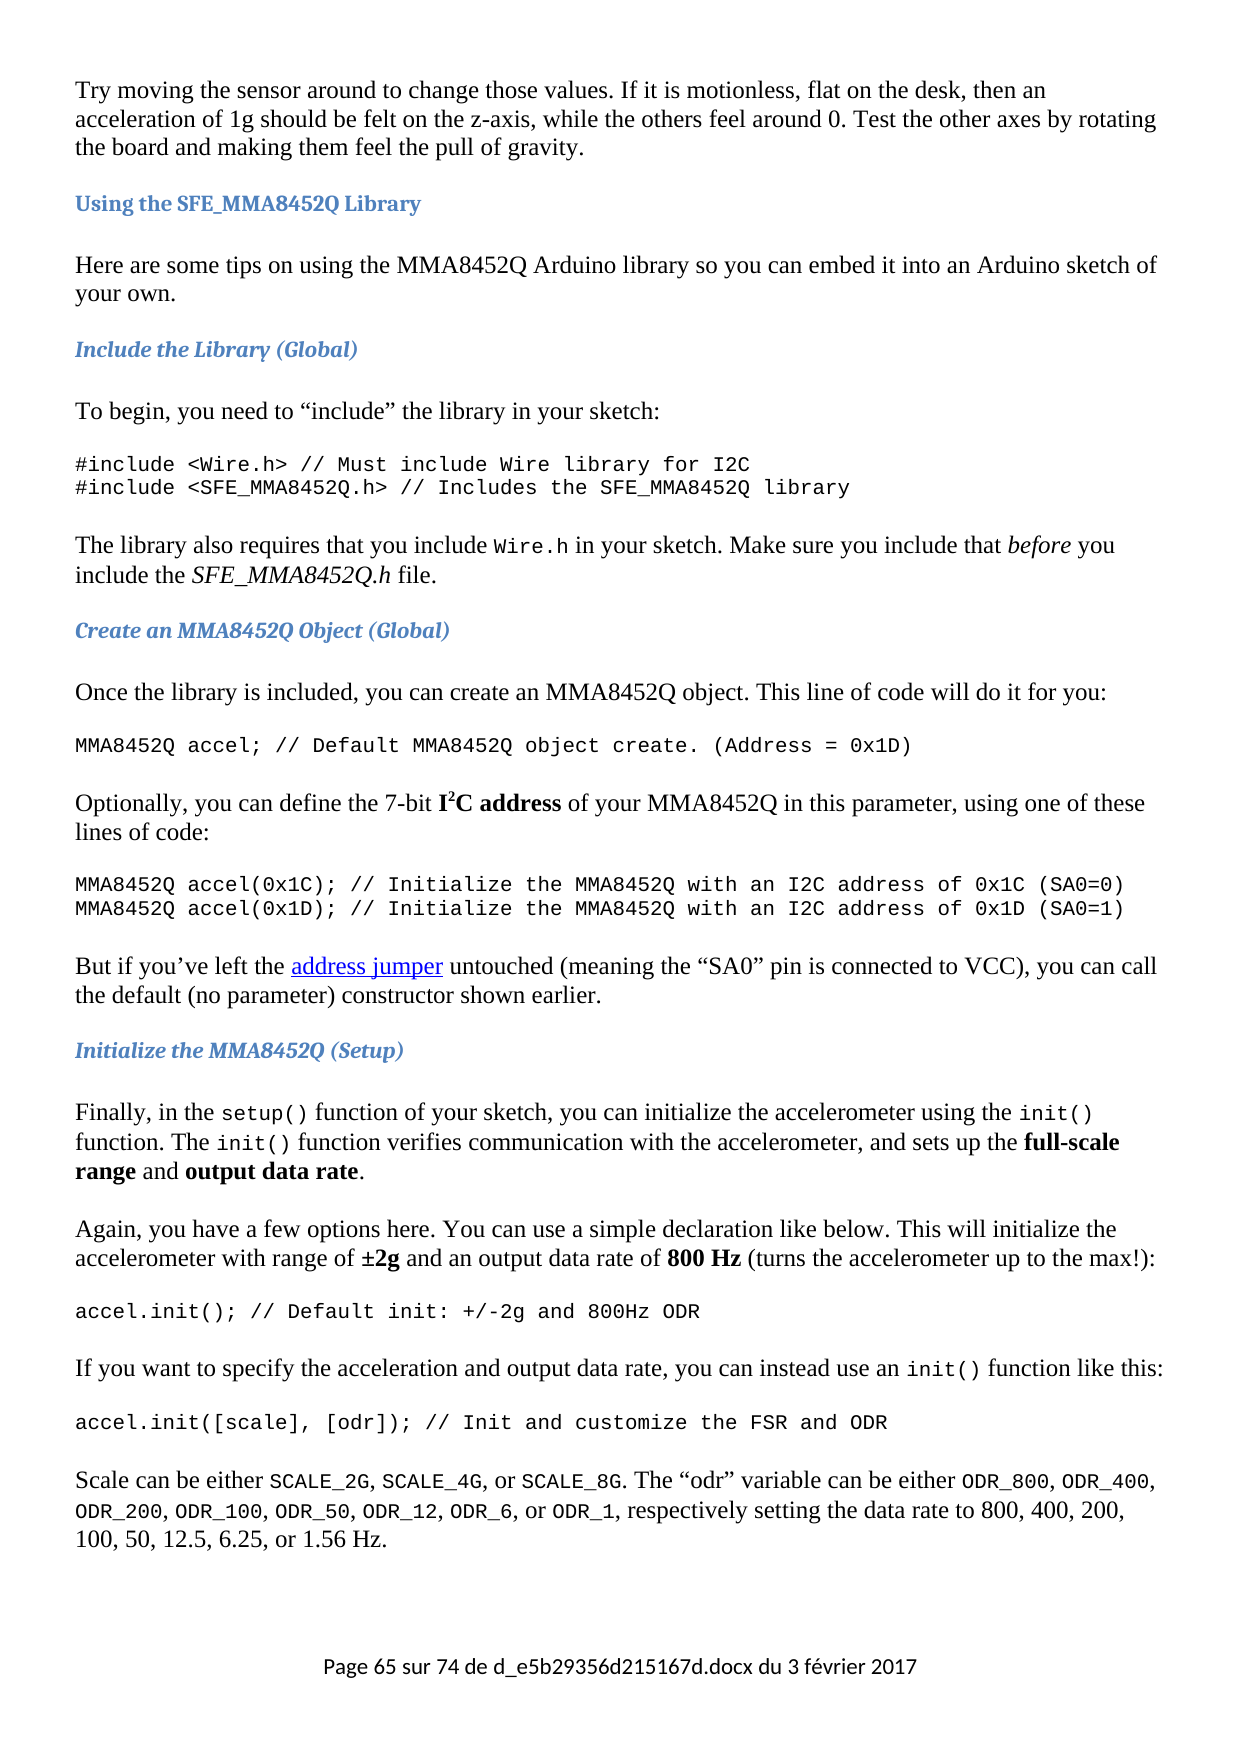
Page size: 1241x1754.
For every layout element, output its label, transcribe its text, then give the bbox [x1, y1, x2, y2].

text #include <SFE_MMA8452Q.h> // Includes the SFE_MMA8452Q library [75, 477, 1165, 501]
text Scale can be either SCALE_2G, SCALE_4G, or SCALE_8G. The “odr” variable can be either ODR_800, ODR_400, ODR_200, ODR_100, ODR_50, ODR_12, ODR_6, or ODR_1, respectively setting the data rate to 800, 400, 200, 100, 50, 12.5, 6.25, or 1.56 Hz. [75, 1465, 1165, 1553]
text MMA8452Q accel; // Default MMA8452Q object create. (Address = 0x1D) [75, 735, 1165, 759]
subtitle Using the SFE_MMA8452Q Library [75, 190, 1165, 217]
subtitle Include the Library (Global) [75, 336, 1165, 363]
text Here are some tips on using the MMA8452Q Arduino library so you can embed it into an Arduino sketch of your own. [75, 250, 1165, 307]
text accel.init([scale], [odr]); // Init and customize the FSR and ODR [75, 1412, 1165, 1436]
text Try moving the sensor around to change those values. If it is motionless, flat on the desk, then an acceleration of 1g should be felt on the z-axis, while the others feel around 0. Test the other axes by rotating the board and making them feel the pull of gravity. [75, 75, 1165, 161]
subtitle Create an MMA8452Q Object (Global) [75, 618, 1165, 644]
subtitle Initialize the MMA8452Q (Setup) [75, 1038, 1165, 1064]
text MMA8452Q accel(0x1C); // Initialize the MMA8452Q with an I2C address of 0x1C (SA0=0) [75, 874, 1165, 898]
text accel.init(); // Default init: +/-2g and 800Hz ODR [75, 1301, 1165, 1324]
text But if you’ve left the address jumper untouched (meaning the “SA0” pin is connected to VCC), you can call the default (no parameter) constructor shown earlier. [75, 951, 1165, 1008]
text MMA8452Q accel(0x1D); // Initialize the MMA8452Q with an I2C address of 0x1D (SA0=1) [75, 898, 1165, 922]
text If you want to specify the acceleration and output data rate, you can instead use an init() function like this: [75, 1353, 1165, 1383]
text Finally, in the setup() function of your sketch, you can initialize the accelerometer using the init() function. The init() function verifies communication with the accelerometer, and sets up the full-scale range and output data rate. [75, 1097, 1165, 1185]
text Again, you have a few options here. You can use a simple declaration like below. This will initialize the accelerometer with range of ±2g and an output data rate of 800 Hz (turns the accelerometer up to the max!): [75, 1214, 1165, 1272]
text Once the library is included, you can create an MMA8452Q object. This line of code will do it for you: [75, 677, 1165, 706]
text #include <Wire.h> // Must include Wire library for I2C [75, 454, 1165, 477]
text To begin, you need to “include” the library in your sketch: [75, 396, 1165, 424]
text Optionally, you can define the 7-bit I2C address of your MMA8452Q in this parameter, using one of these lines of code: [75, 788, 1165, 845]
text The library also requires that you include Wire.h in your sketch. Make sure you include that before you include the SFE_MMA8452Q.h file. [75, 530, 1165, 588]
